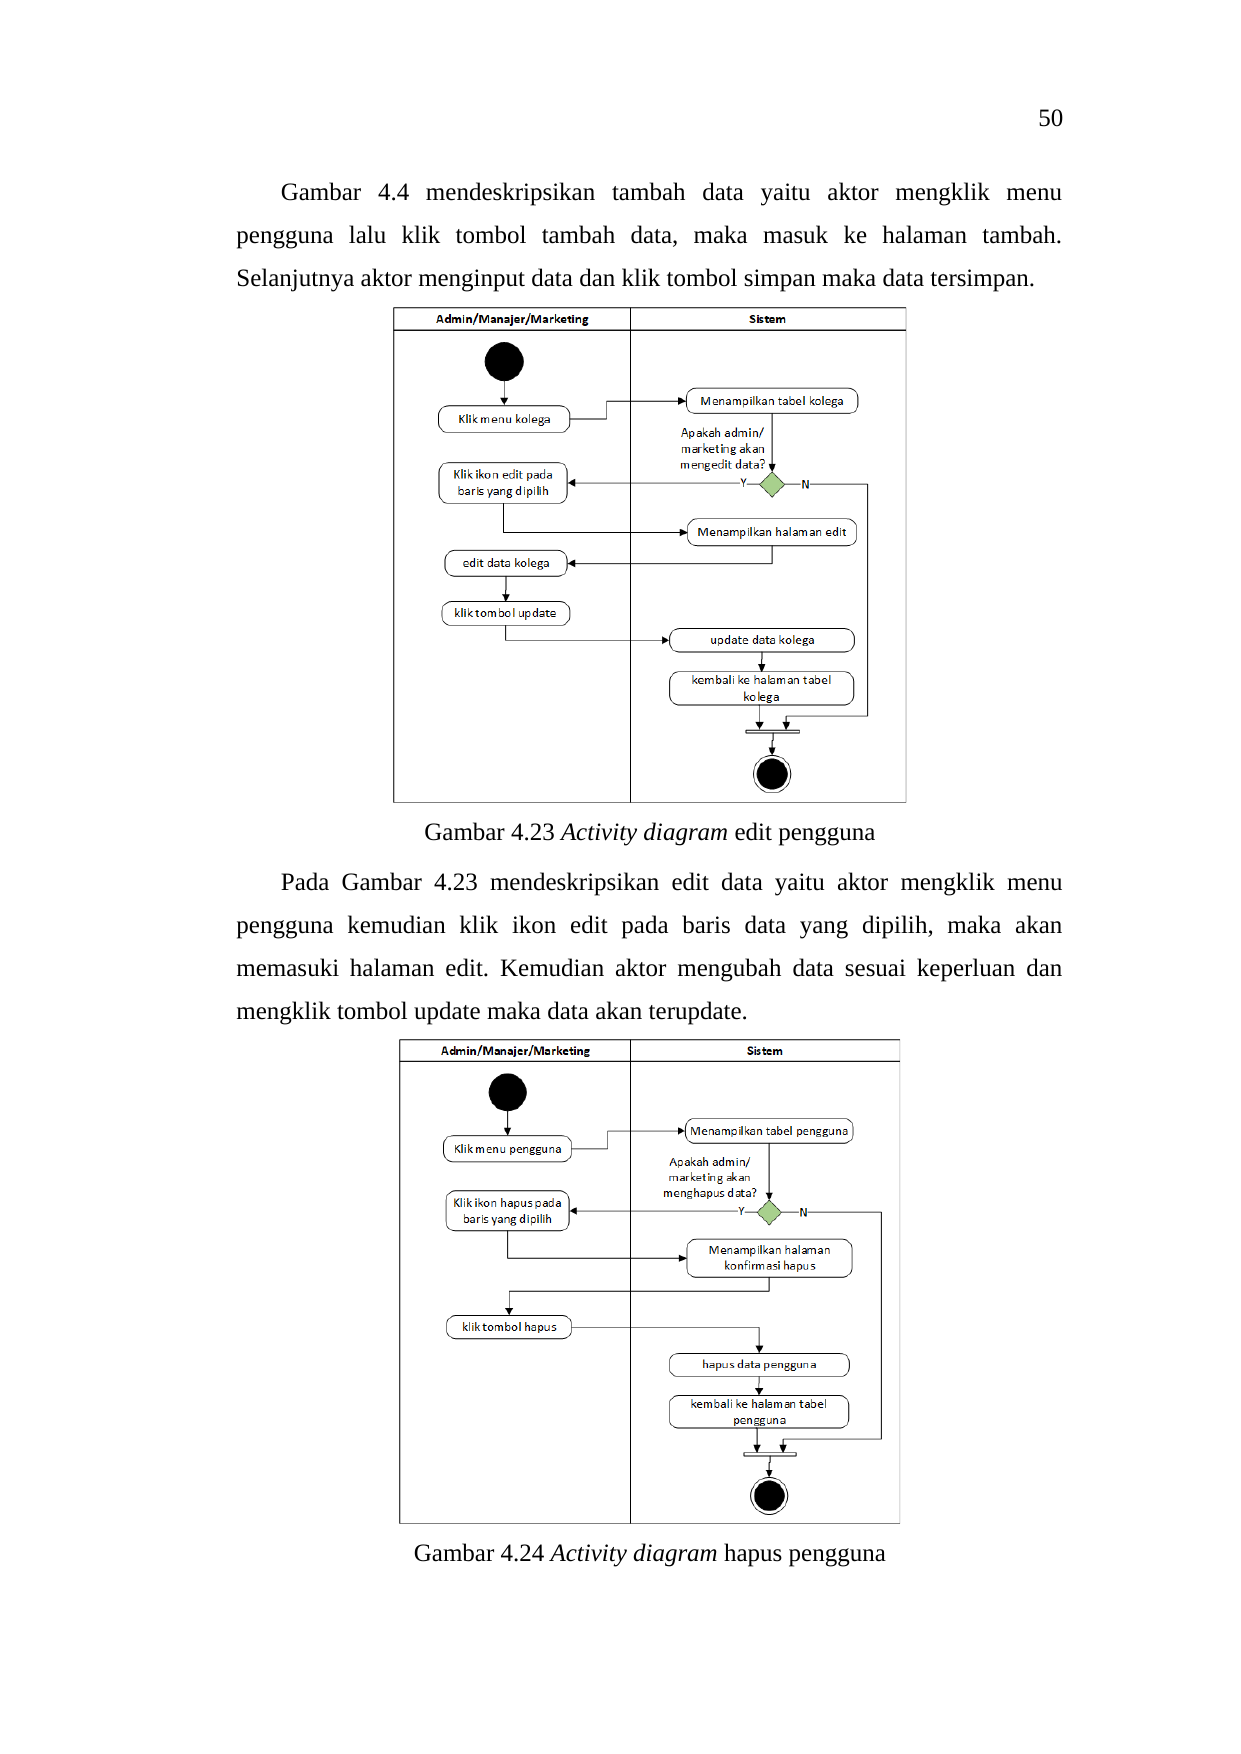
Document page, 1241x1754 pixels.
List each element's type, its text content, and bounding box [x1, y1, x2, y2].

picture [392, 306, 907, 803]
text Gambar 4.24 Activity diagram hapus pengguna [236, 1538, 1063, 1566]
text Pada Gambar 4.23 mendeskripsikan edit data yaitu aktor mengklik menu pengguna kemudian klik ikon edit pada baris data yang dipilih, maka akan memasuki halaman edit. Kemudian aktor mengubah data sesuai keperluan dan mengklik tombol update maka data akan terupdate. [236, 867, 1063, 1025]
text Gambar 4.4 mendeskripsikan tambah data yaitu aktor mengklik menu pengguna lalu klik tombol tambah data, maka masuk ke halaman tambah. Selanjutnya aktor menginput data dan klik tombol simpan maka data tersimpan. [236, 177, 1063, 292]
text Gambar 4.23 Activity diagram edit pengguna [236, 817, 1063, 846]
picture [398, 1039, 901, 1524]
